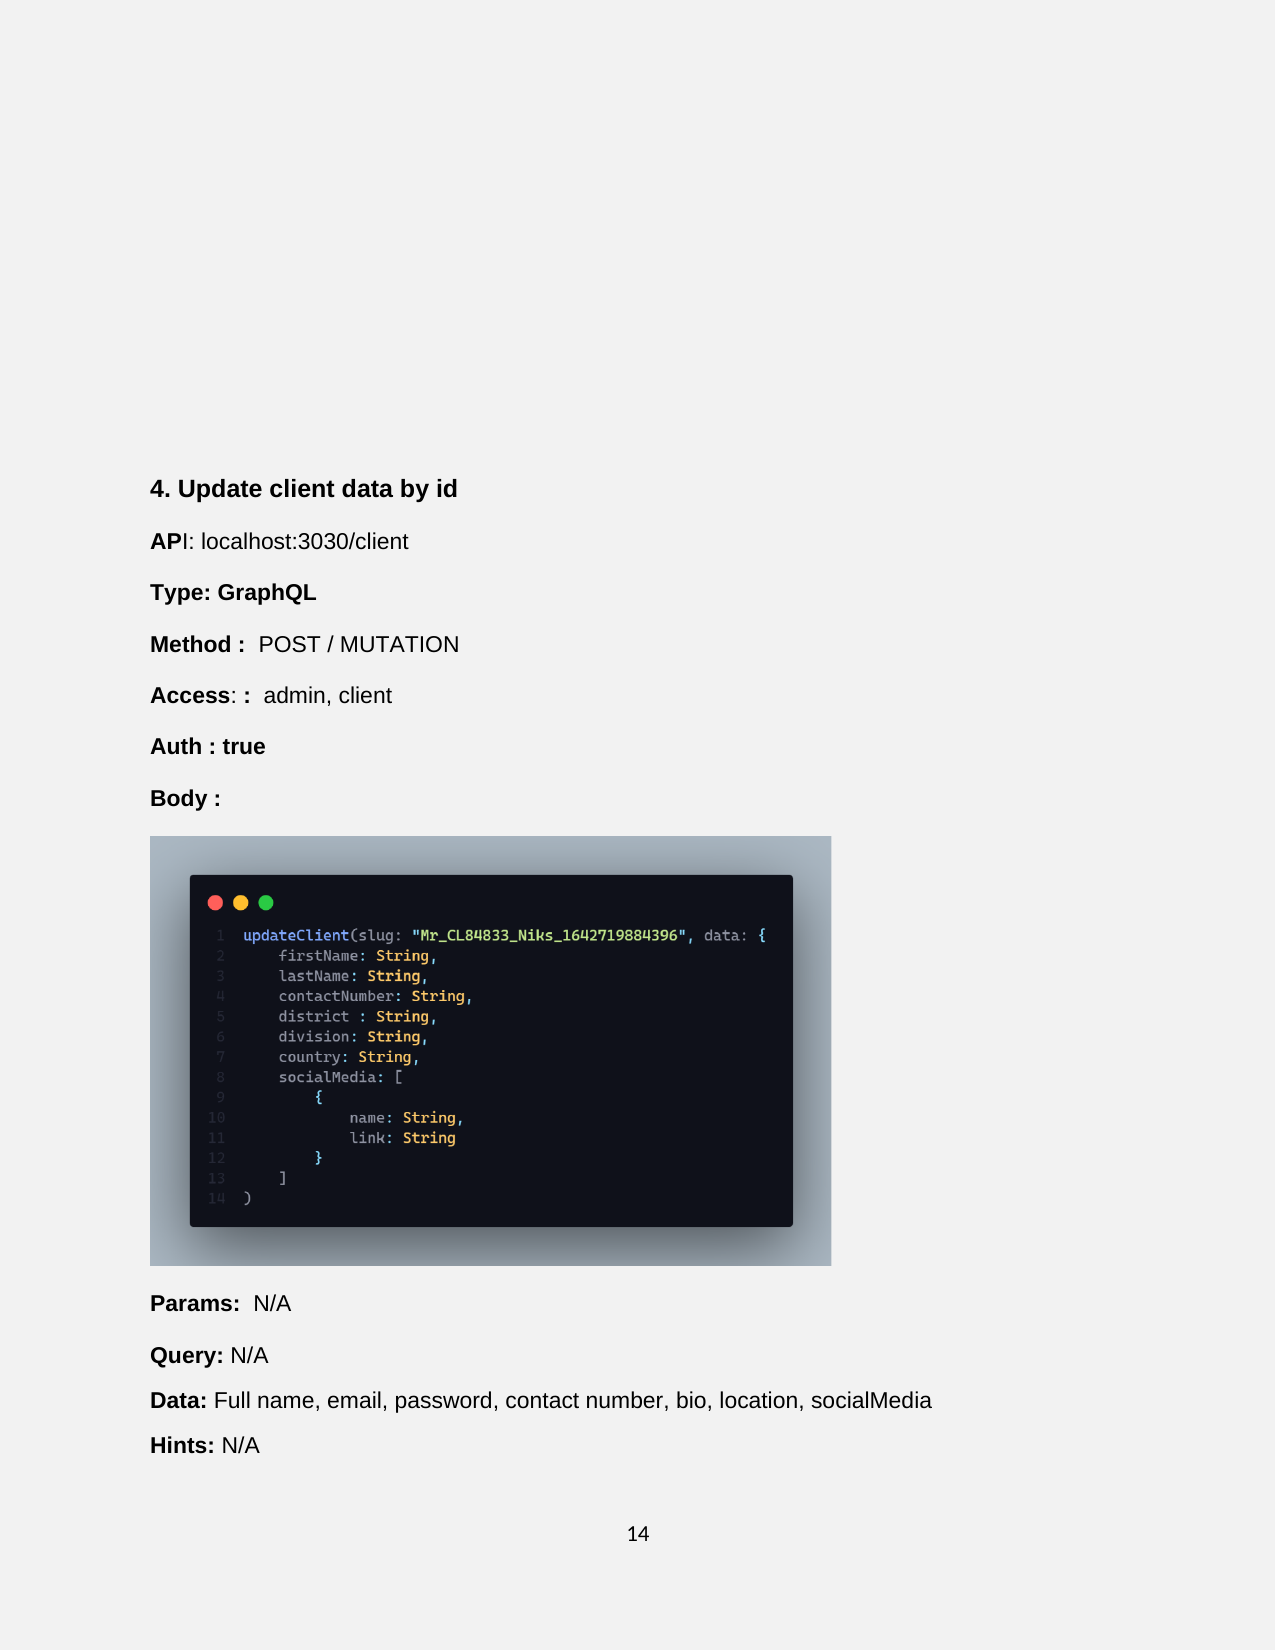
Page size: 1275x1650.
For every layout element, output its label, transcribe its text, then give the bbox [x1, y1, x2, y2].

text API: localhost:3030/client [150, 528, 1125, 554]
text Query: N/A [150, 1342, 1125, 1368]
picture [150, 836, 832, 1266]
text Params: N/A [150, 1290, 1125, 1317]
text Data: Full name, email, password, contact number, bio, location, socialMedia [150, 1387, 1125, 1413]
text Hints: N/A [150, 1432, 1125, 1458]
text Type: GraphQL [150, 579, 1125, 606]
text Auth : true [150, 733, 1125, 759]
text Method : POST / MUTATION [150, 631, 1125, 657]
text Body : [150, 784, 1125, 811]
text Access: : admin, client [150, 682, 1125, 708]
text 4. Update client data by id [150, 474, 1125, 503]
